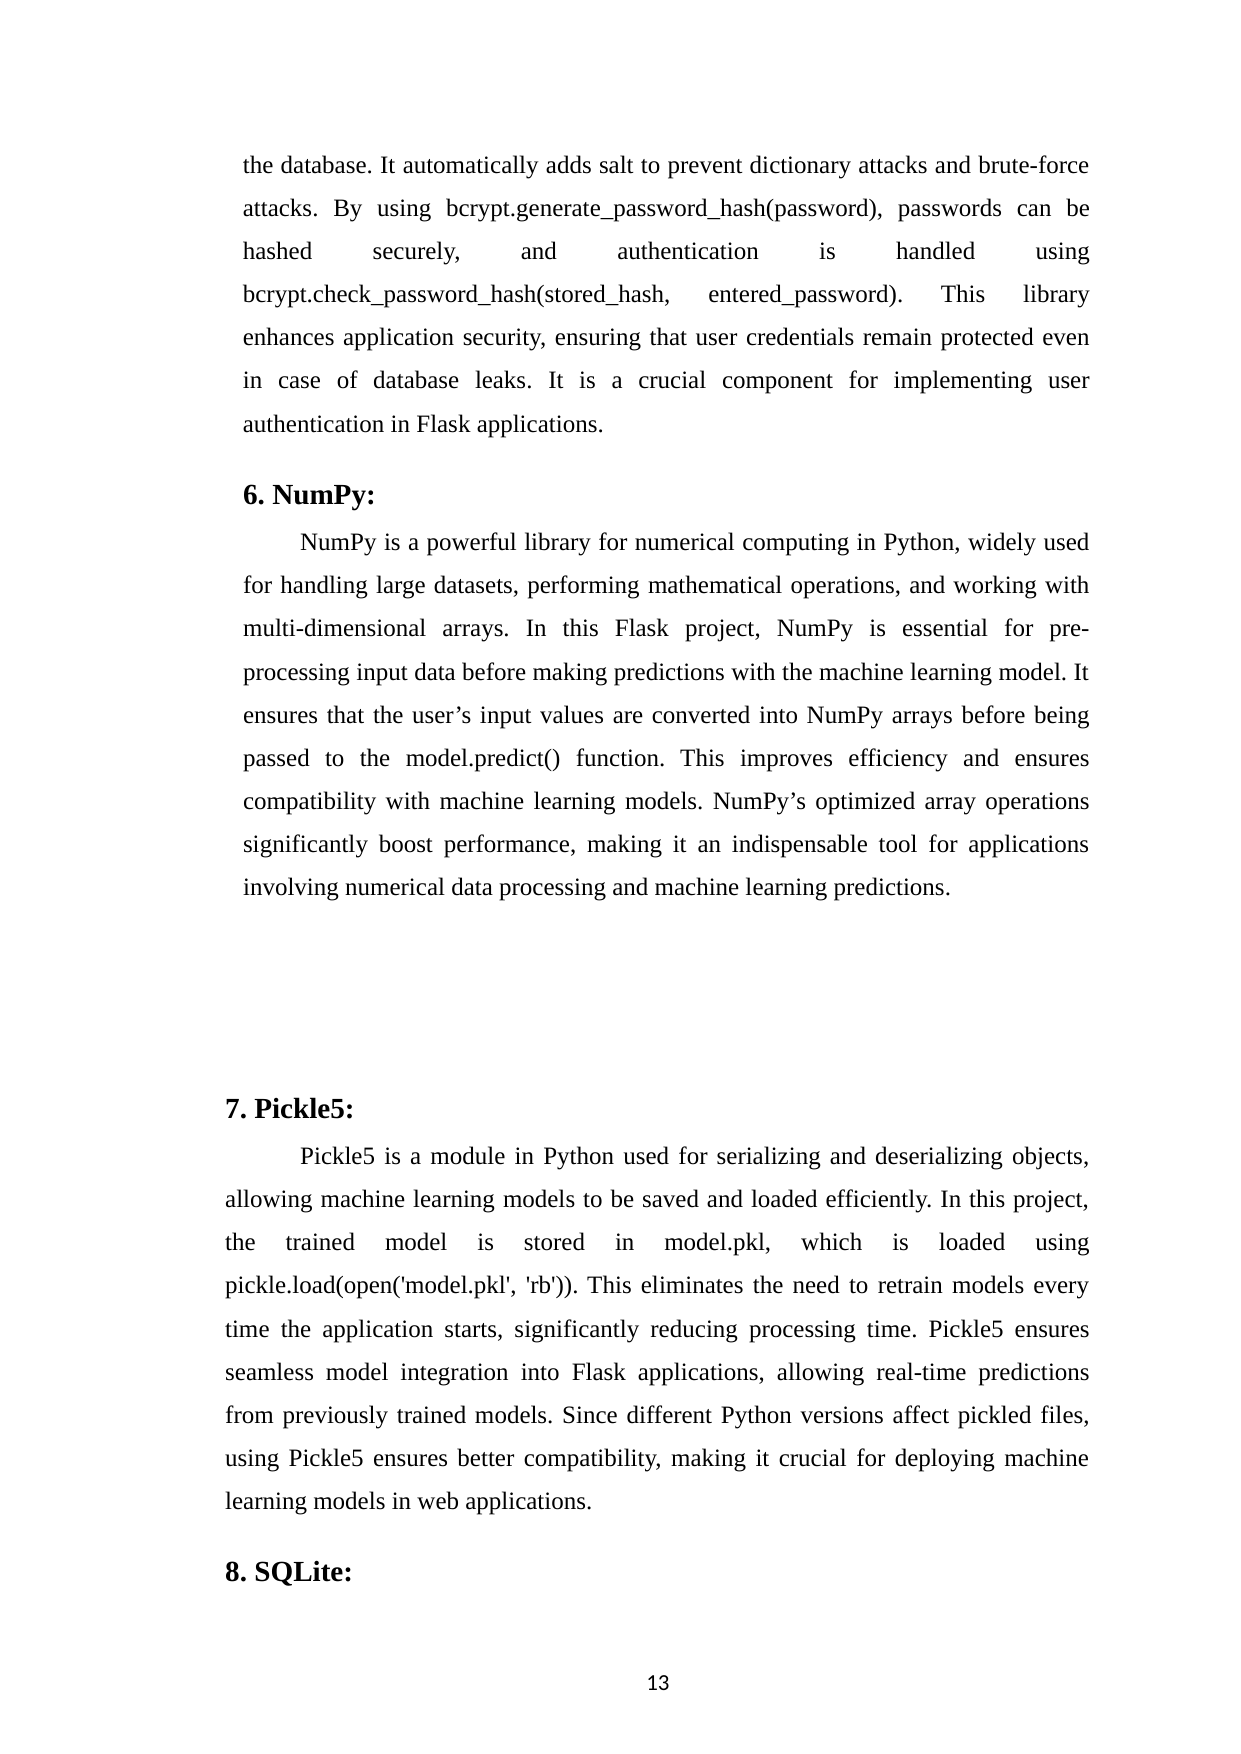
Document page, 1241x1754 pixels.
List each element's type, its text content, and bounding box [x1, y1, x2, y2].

text NumPy is a powerful library for numerical computing in Python, widely used for handling large datasets, performing mathematical operations, and working with multi-dimensional arrays. In this Flask project, NumPy is essential for pre-processing input data before making predictions with the machine learning model. It ensures that the user’s input values are converted into NumPy arrays before being passed to the model.predict() function. This improves efficiency and ensures compatibility with machine learning models. NumPy’s optimized array operations significantly boost performance, making it an indispensable tool for applications involving numerical data processing and machine learning predictions. [243, 527, 1090, 901]
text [243, 150, 1090, 437]
text Pickle5 is a module in Python used for serializing and deserializing objects, allowing machine learning models to be saved and loaded efficiently. In this project, the trained model is stored in model.pkl, which is loaded using pickle.load(open('model.pkl', 'rb')). This eliminates the need to retrain models every time the application starts, significantly reducing processing time. Pickle5 ensures seamless model integration into Flask applications, allowing real-time predictions from previously trained models. Since different Python versions affect pickled files, using Pickle5 ensures better compatibility, making it crucial for deploying machine learning models in web applications. [225, 1141, 1090, 1515]
text 6. NumPy: [243, 477, 1090, 510]
text 7. Pickle5: [225, 1091, 1090, 1124]
text 8. SQLite: [225, 1554, 1090, 1588]
